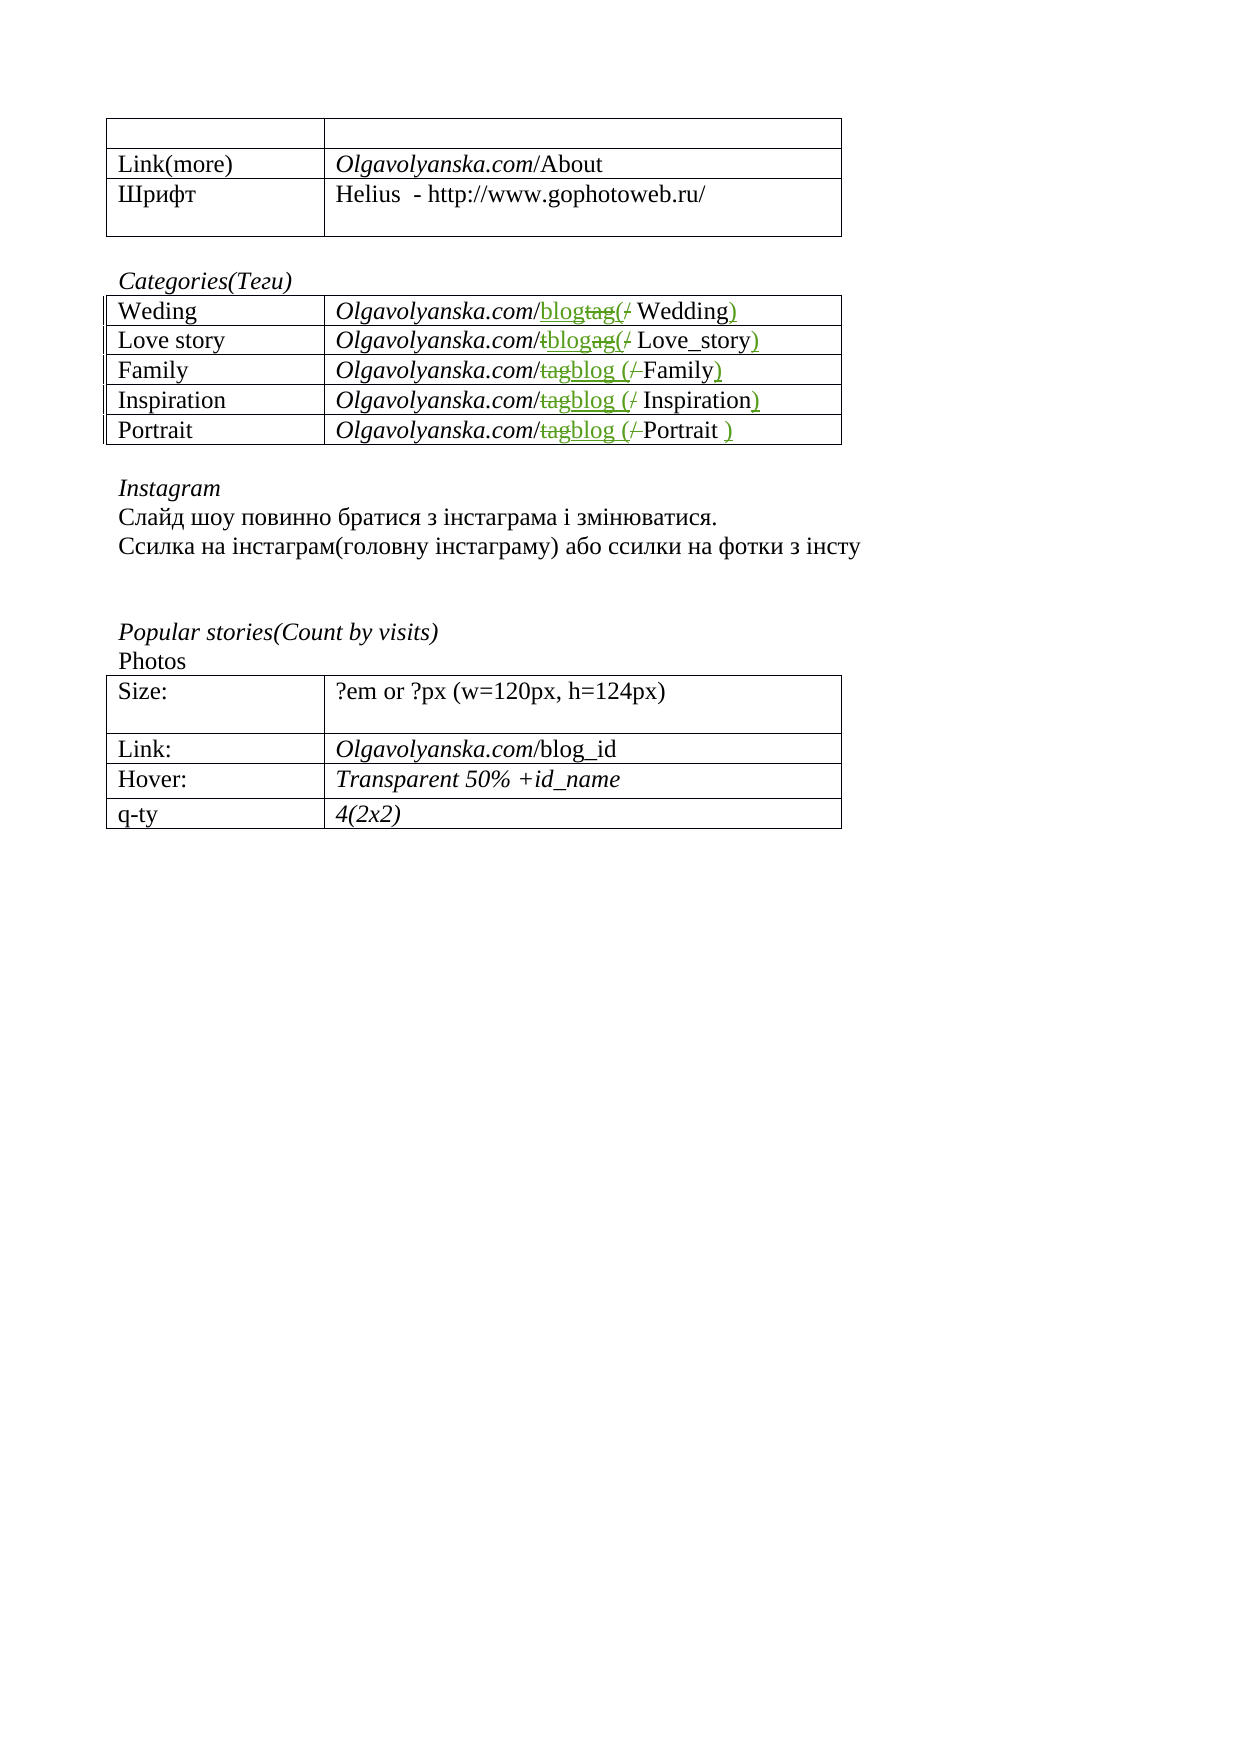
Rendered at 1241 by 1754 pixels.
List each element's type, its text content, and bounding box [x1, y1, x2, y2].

table_cell Link(more) [107, 149, 324, 178]
table_header Size: [107, 676, 324, 733]
table_cell Transparent 50% +id_name [325, 764, 841, 798]
table_cell Шрифт [107, 179, 324, 236]
table_header Weding [107, 296, 324, 324]
text Categories(Теги) [118, 266, 1122, 295]
text Instagram [118, 473, 1122, 502]
text Photos [118, 646, 1122, 675]
table_cell Olgavolyanska.com/Family [325, 355, 841, 384]
table_cell Link: [107, 734, 324, 763]
table_header Olgavolyanska.com/ Wedding [325, 296, 841, 324]
text Popular stories(Count by visits) [118, 617, 1122, 646]
table_cell 4(2x2) [325, 799, 841, 828]
text Ссилка на інстаграм(головну інстаграму) або ссилки на фотки з інсту [118, 531, 1122, 560]
table_cell Portrait [107, 415, 324, 444]
table_cell q-ty [107, 799, 324, 828]
table_cell Love story [107, 326, 324, 354]
table_cell Family [107, 355, 324, 384]
table_header ?em or ?px (w=120px, h=124px) [325, 676, 841, 733]
table_cell Olgavolyanska.com/ Love_story [325, 326, 841, 354]
text Слайд шоу повинно братися з інстаграма і змінюватися. [118, 502, 1122, 531]
table_cell Olgavolyanska.com/ Inspiration [325, 385, 841, 414]
table_cell Olgavolyanska.com/About [325, 149, 841, 178]
table_cell Olgavolyanska.com/blog_id [325, 734, 841, 763]
table_cell Hover: [107, 764, 324, 798]
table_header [325, 119, 841, 148]
table_cell Helius - http://www.gophotoweb.ru/ [325, 179, 841, 236]
table_cell Olgavolyanska.com/Portrait [325, 415, 841, 444]
table_cell Inspiration [107, 385, 324, 414]
table_header Text: [107, 119, 324, 148]
